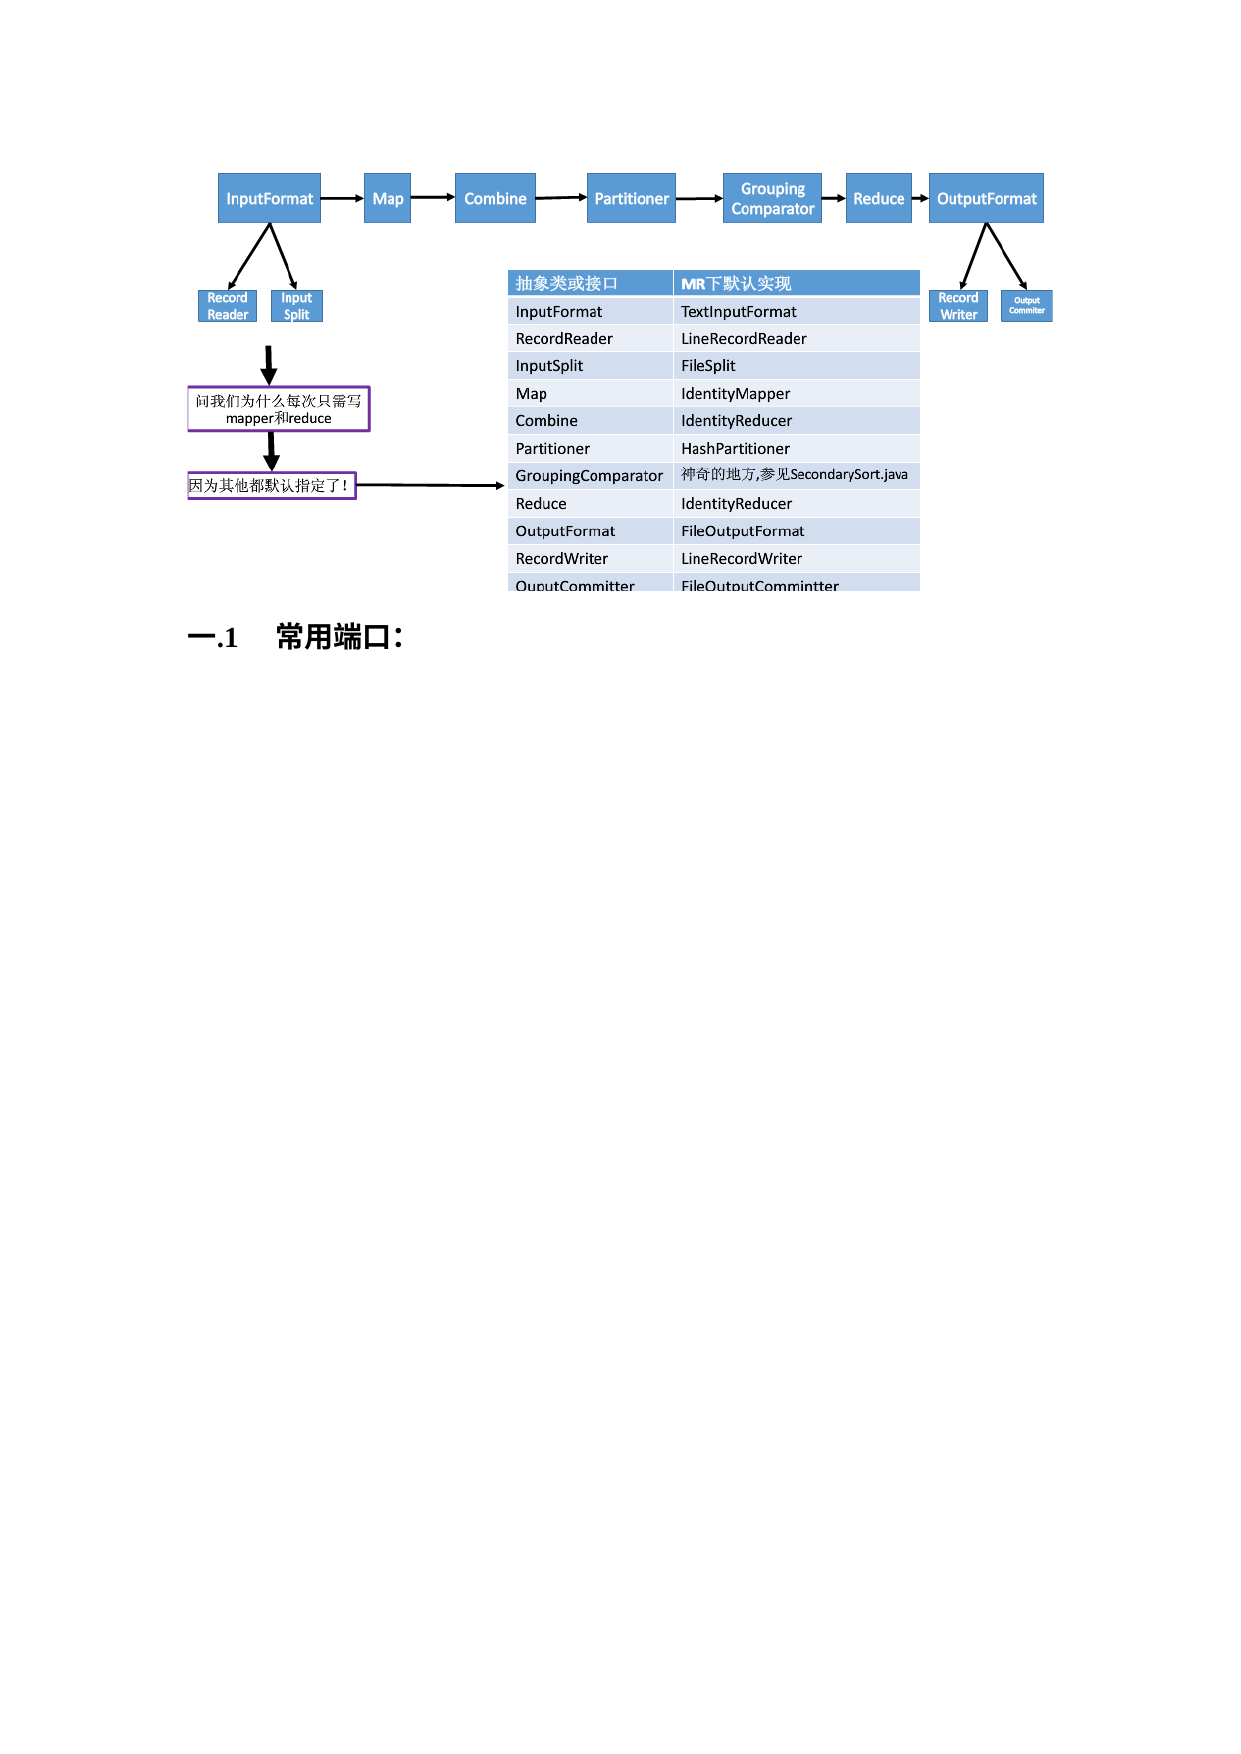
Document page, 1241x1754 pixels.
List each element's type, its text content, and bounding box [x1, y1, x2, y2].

subtitle 常用端口： [187, 614, 1053, 656]
picture [187, 162, 1053, 591]
